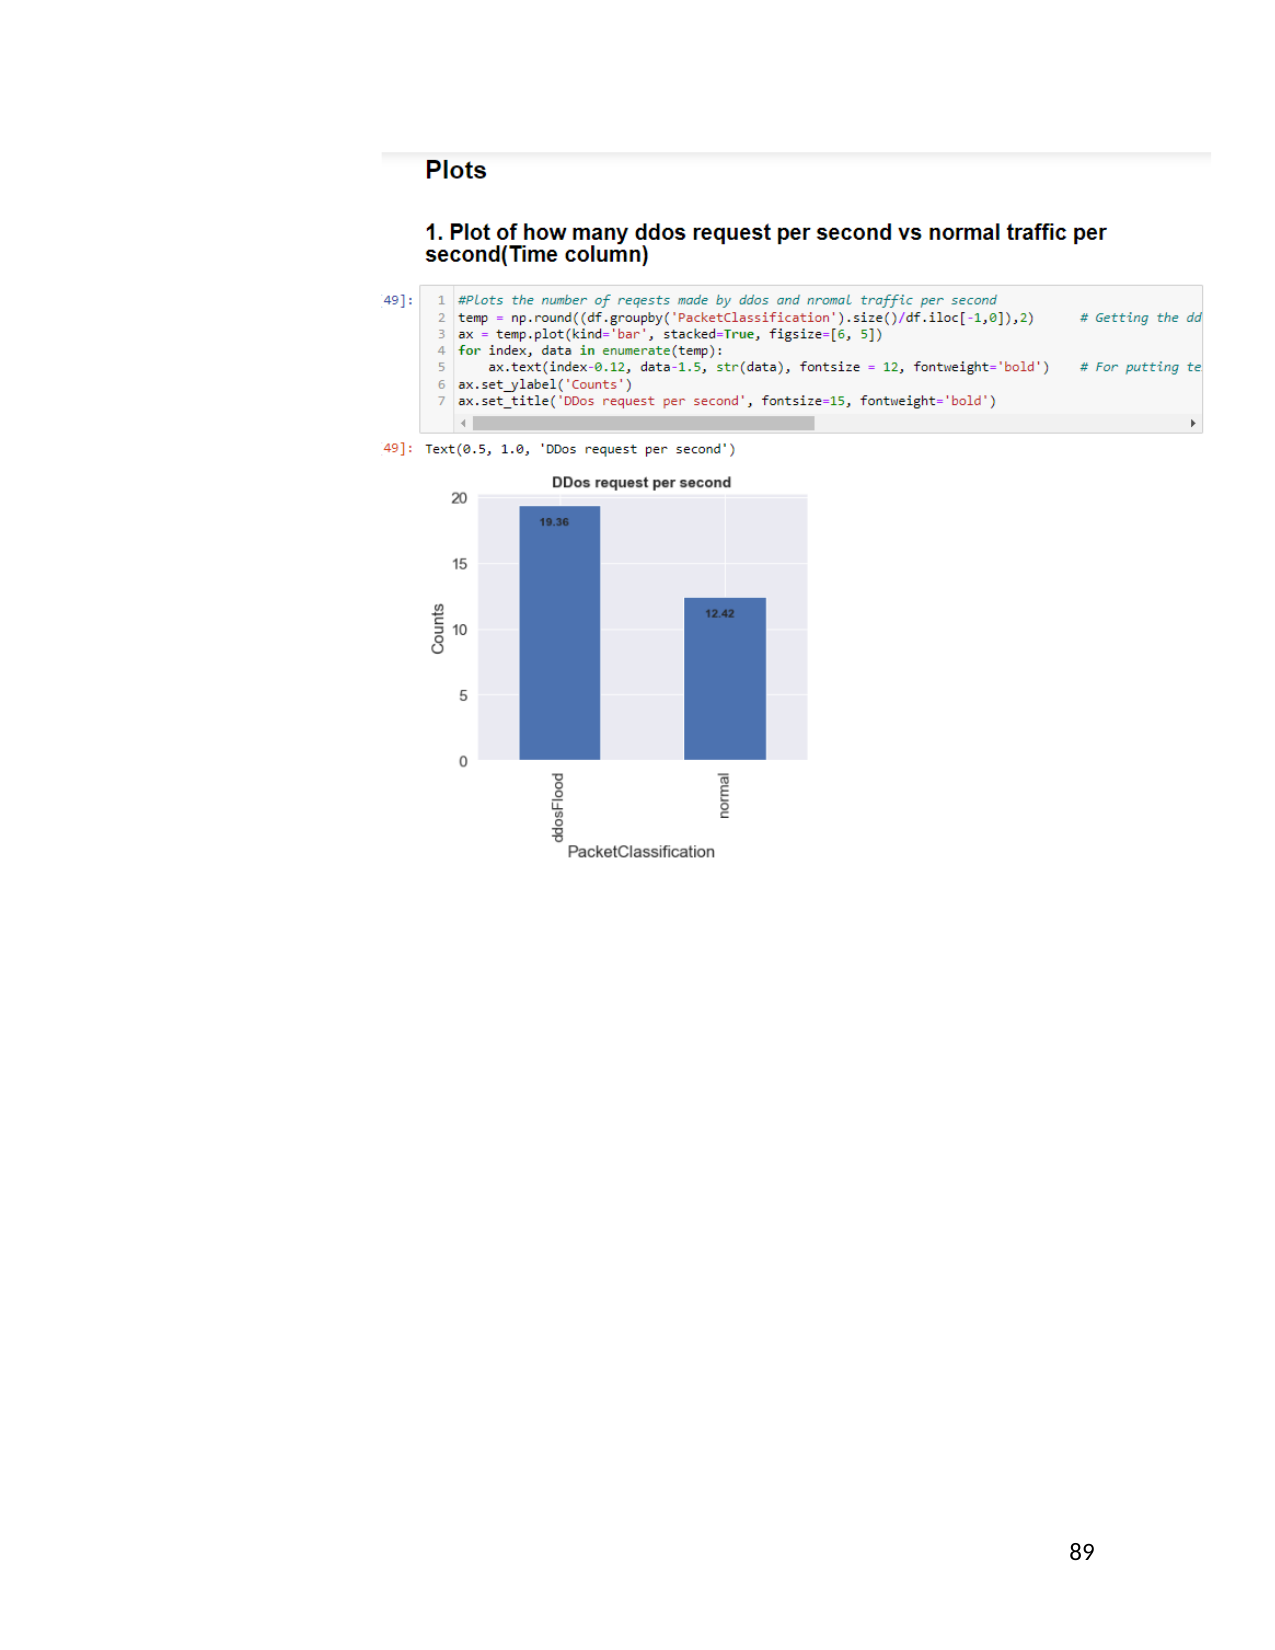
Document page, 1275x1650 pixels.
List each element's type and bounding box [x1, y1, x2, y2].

picture [381, 150, 1212, 887]
